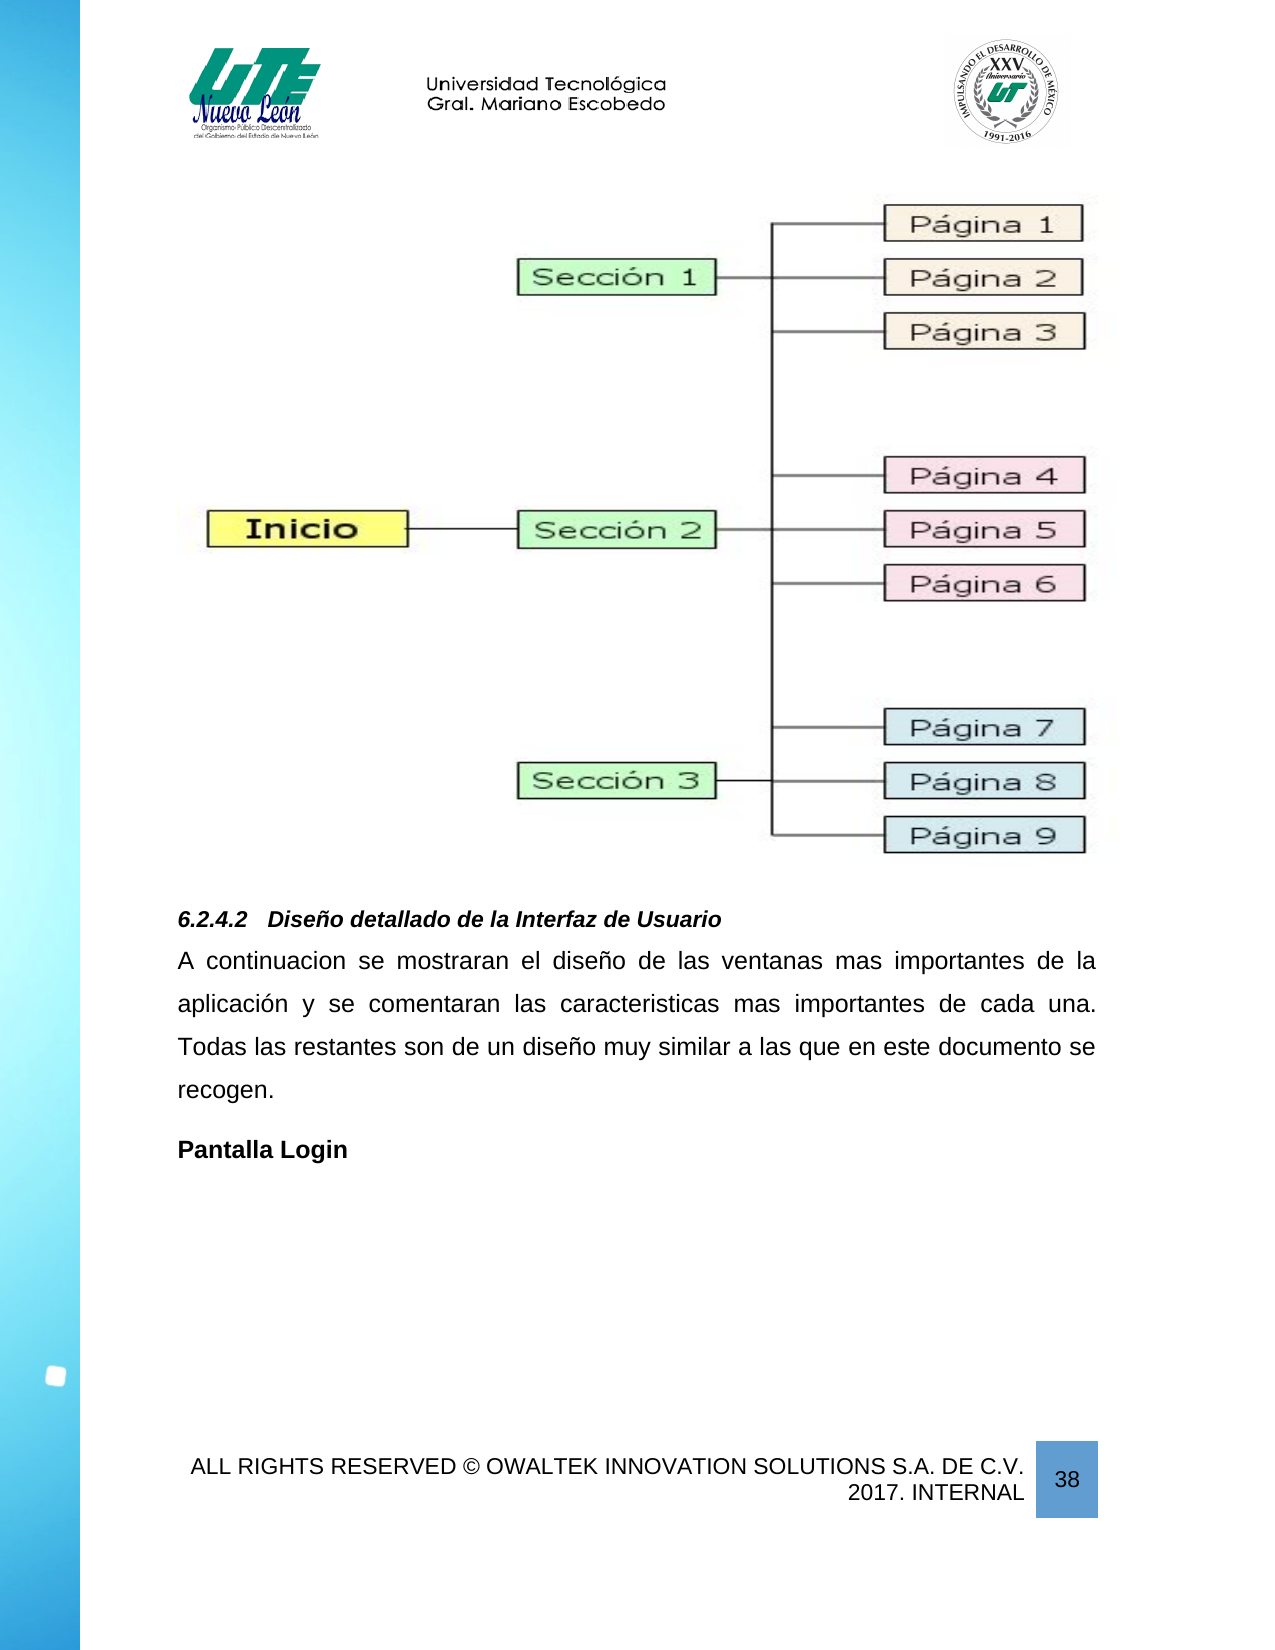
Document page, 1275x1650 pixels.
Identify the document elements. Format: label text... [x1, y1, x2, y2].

text A continuacion se mostraran el diseño de las ventanas mas importantes de la aplicación y se comentaran las caracteristicas mas importantes de cada una. Todas las restantes son de un diseño muy similar a las que en este documento se recogen. [177, 946, 1098, 1104]
subtitle Diseño detallado de la Interfaz de Usuario [177, 906, 1098, 933]
picture [177, 170, 1117, 873]
picture [945, 34, 1071, 148]
picture [0, 0, 80, 1650]
text Pantalla Login [177, 1135, 1098, 1164]
picture [177, 48, 775, 138]
